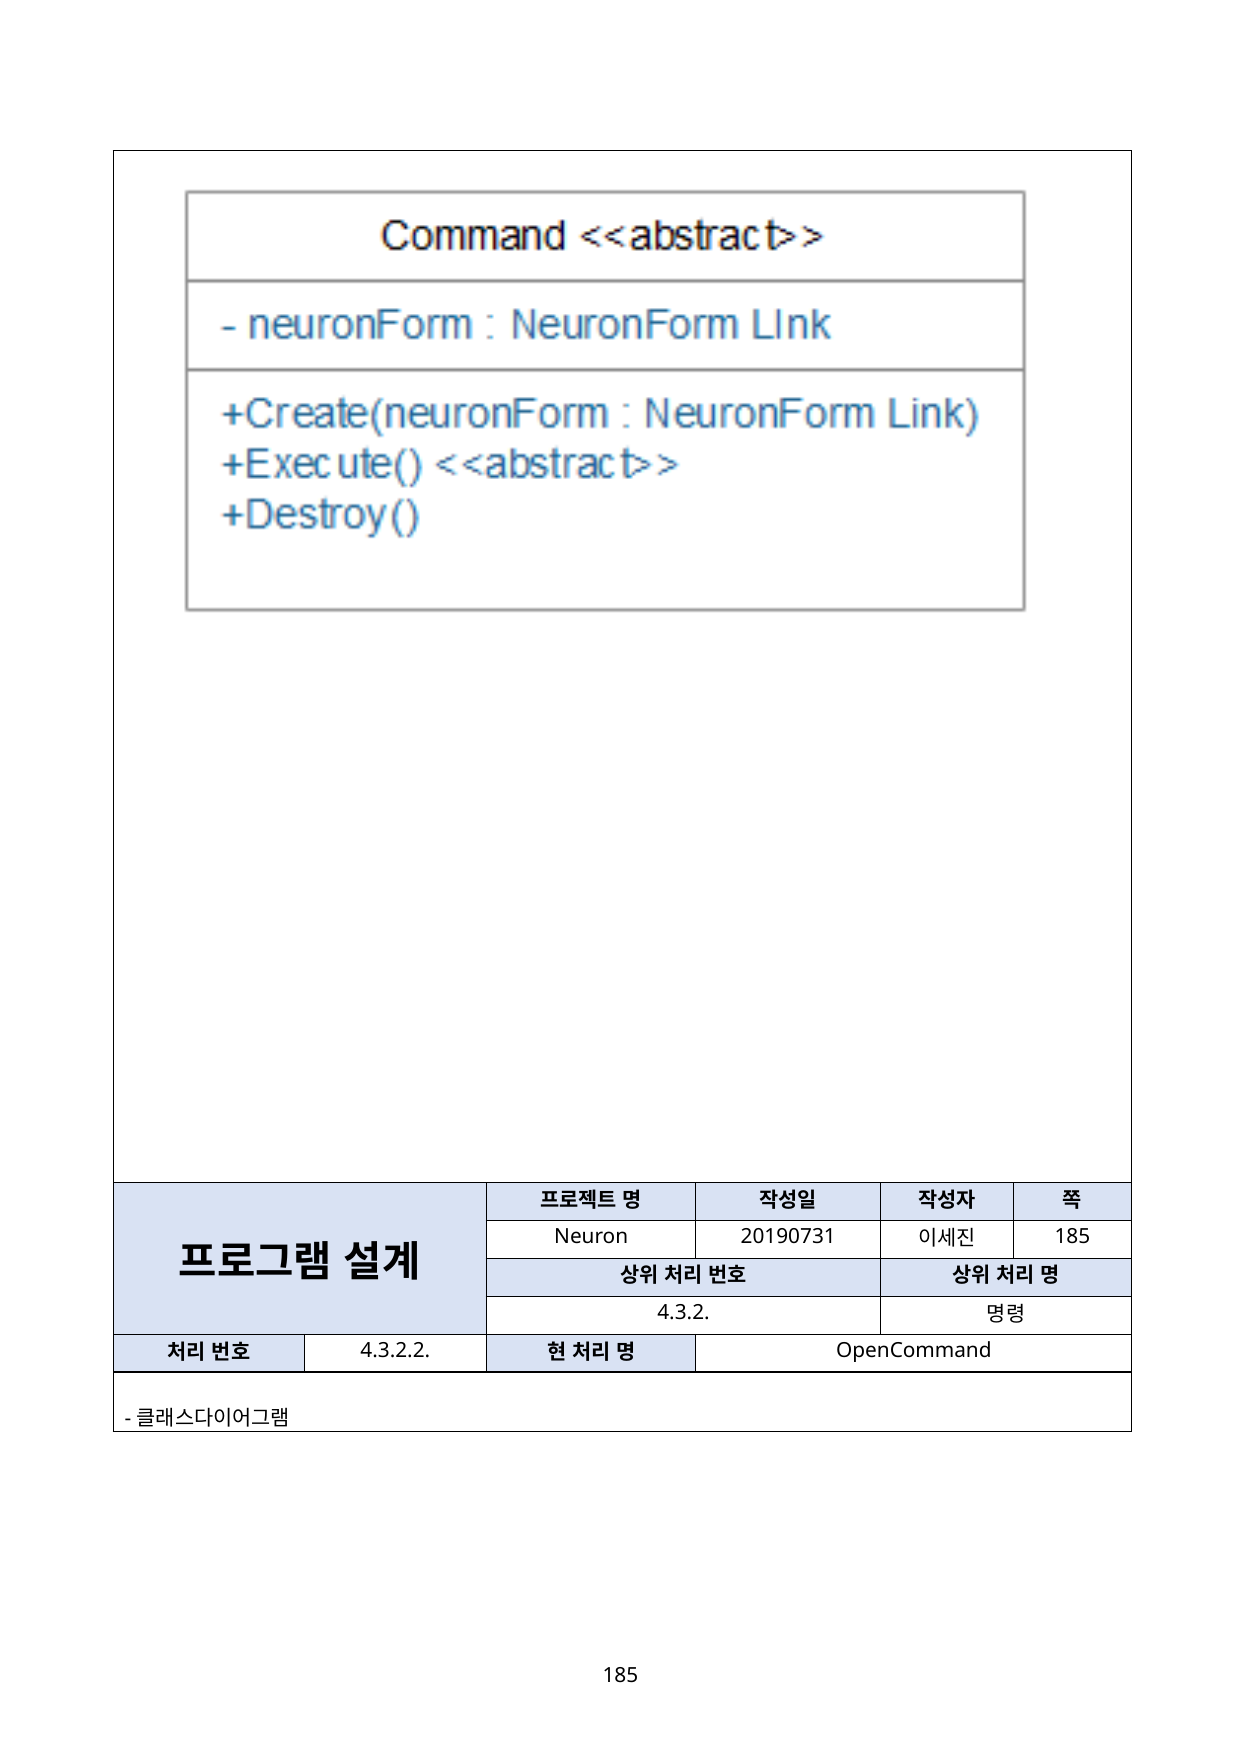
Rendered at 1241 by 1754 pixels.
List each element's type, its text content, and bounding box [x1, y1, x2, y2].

table_cell 20190731 [696, 1221, 880, 1257]
table_cell 쪽 [1014, 1183, 1131, 1220]
table_cell 4.3.2.2. [305, 1335, 486, 1371]
table_cell - 클래스다이어그램 [114, 151, 1131, 1182]
table_cell 명령 [881, 1297, 1131, 1334]
table_cell 처리 번호 [114, 1335, 304, 1371]
table_cell 작성자 [881, 1183, 1013, 1220]
table_cell 프로젝트 명 [487, 1183, 695, 1220]
table_cell OpenCommand [696, 1335, 1131, 1371]
table_cell 현 처리 명 [487, 1335, 695, 1371]
picture [124, 151, 1071, 642]
table_cell Neuron [487, 1221, 695, 1257]
table_cell 상위 처리 번호 [487, 1259, 880, 1296]
table_cell 4.3.2. [487, 1297, 880, 1334]
table_cell - 클래스다이어그램 [114, 1373, 1131, 1431]
table_cell 프로그램 설계 [114, 1183, 486, 1334]
table_cell 이세진 [881, 1221, 1013, 1257]
table_cell 작성일 [696, 1183, 880, 1220]
table_cell 185 [1014, 1221, 1131, 1257]
table_cell 상위 처리 명 [881, 1259, 1131, 1296]
